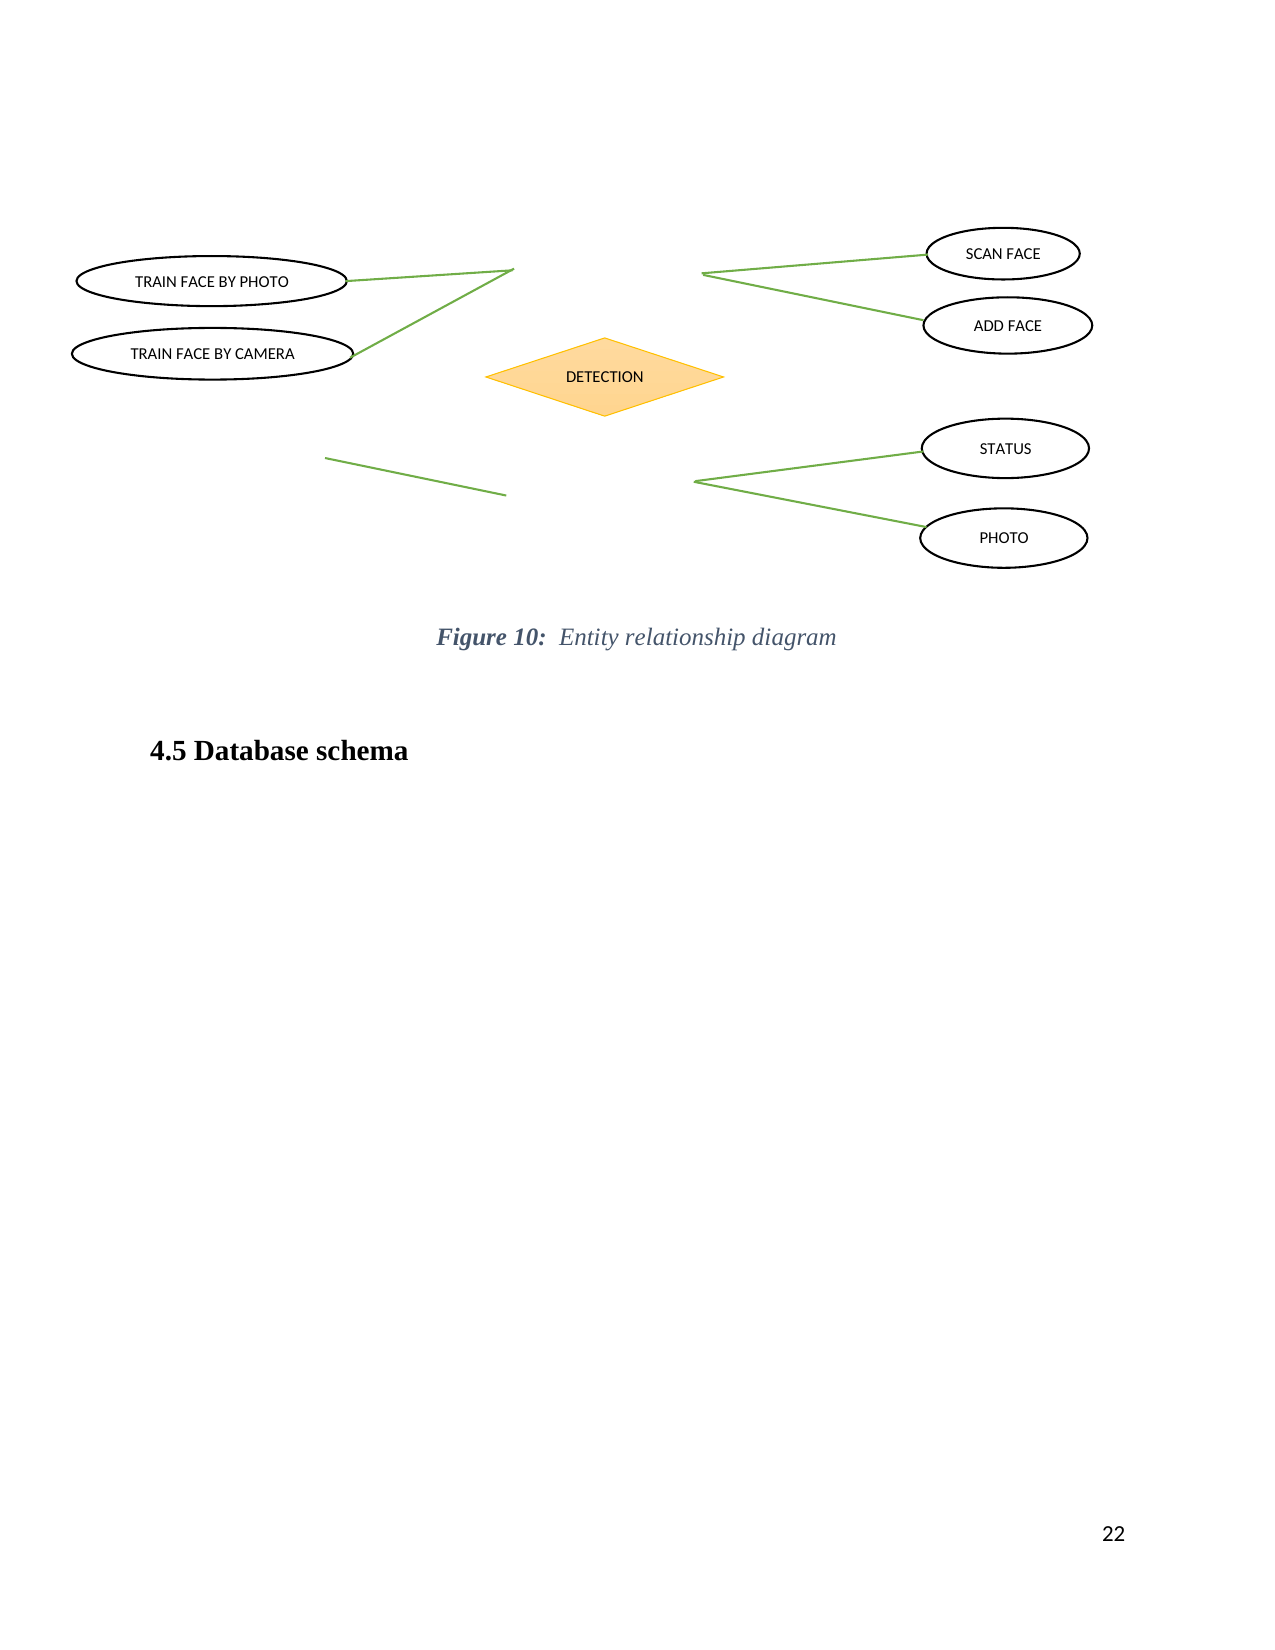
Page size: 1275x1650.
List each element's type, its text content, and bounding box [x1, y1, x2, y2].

text Figure 10: Entity relationship diagram [150, 622, 1125, 651]
subtitle 4.5 Database schema [150, 733, 1125, 767]
